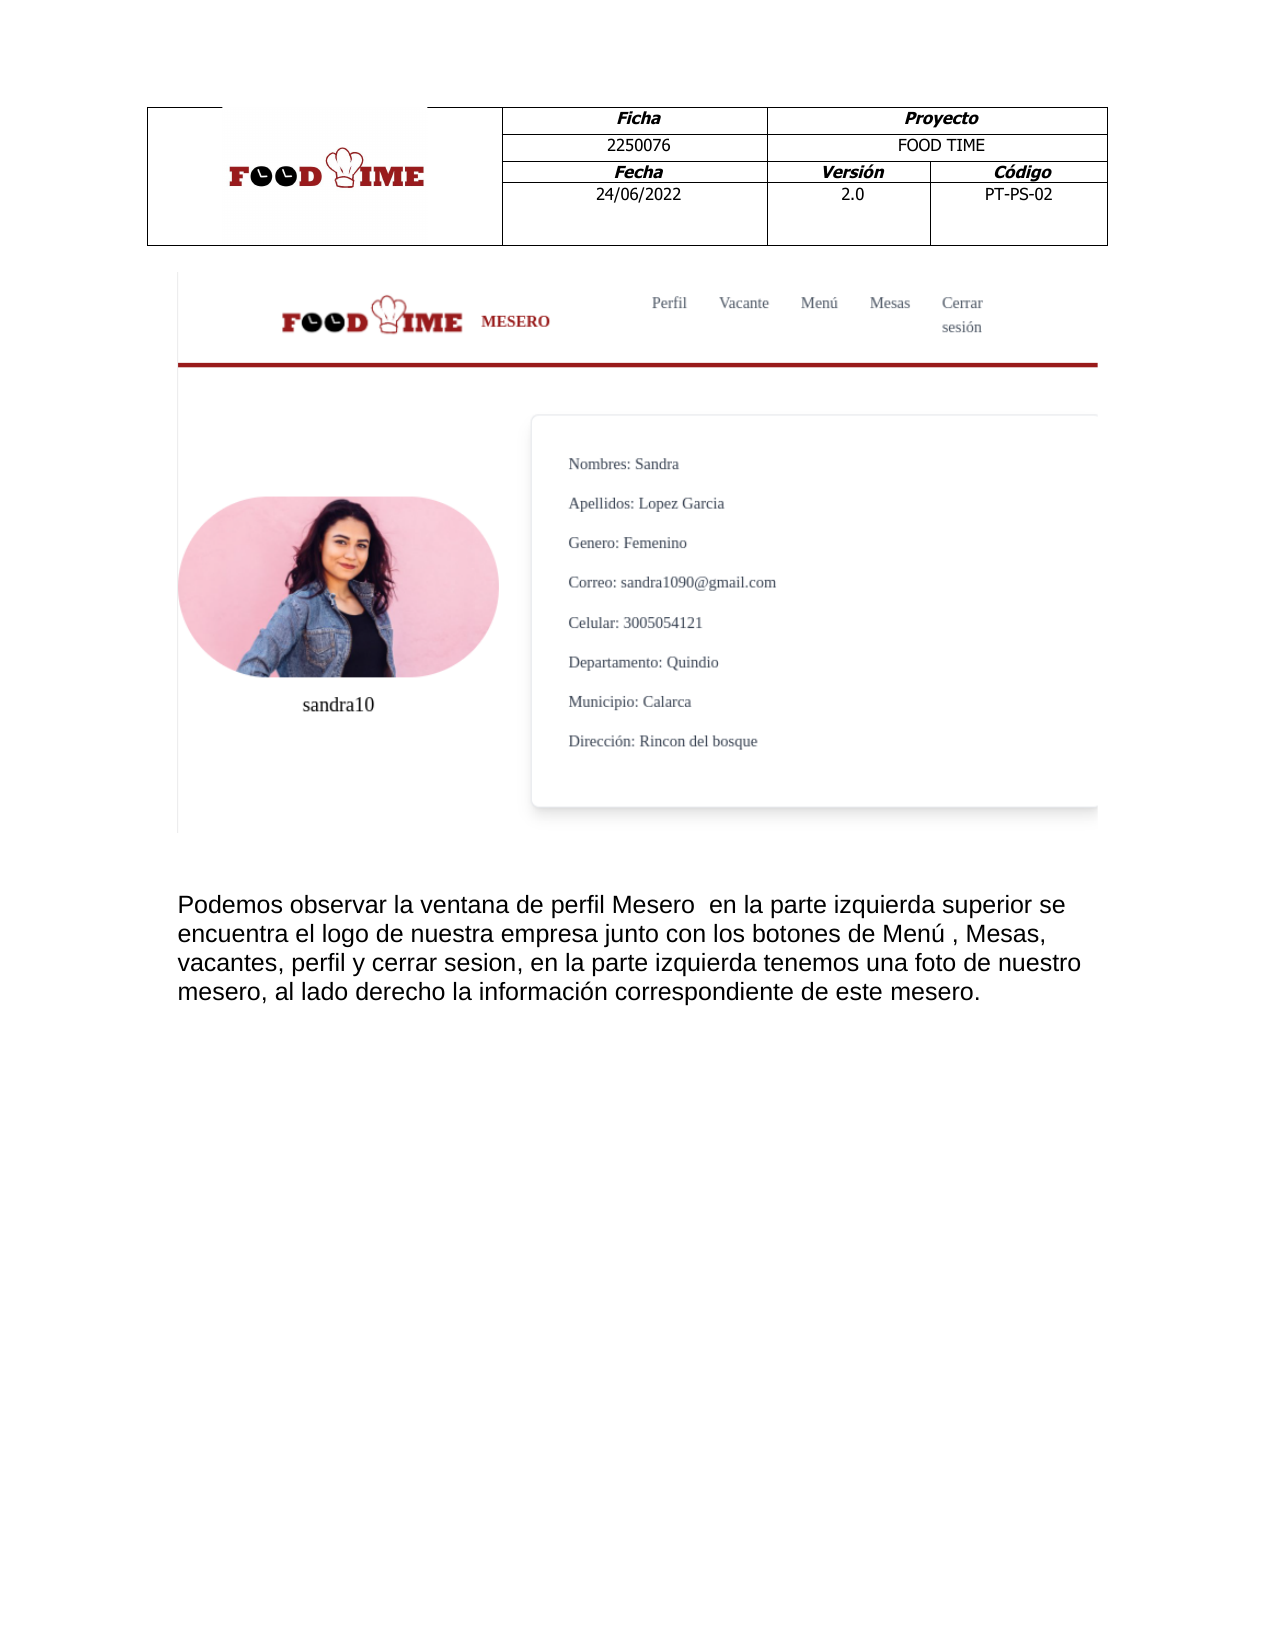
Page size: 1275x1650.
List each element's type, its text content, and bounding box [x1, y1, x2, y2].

text Podemos observar la ventana de perfil Mesero en la parte izquierda superior se encuentra el logo de nuestra empresa junto con los botones de Menú , Mesas, vacantes, perfil y cerrar sesion, en la parte izquierda tenemos una foto de nuestro mesero, al lado derecho la información correspondiente de este mesero. [177, 890, 1098, 1005]
picture [222, 107, 428, 245]
picture [177, 272, 1098, 833]
